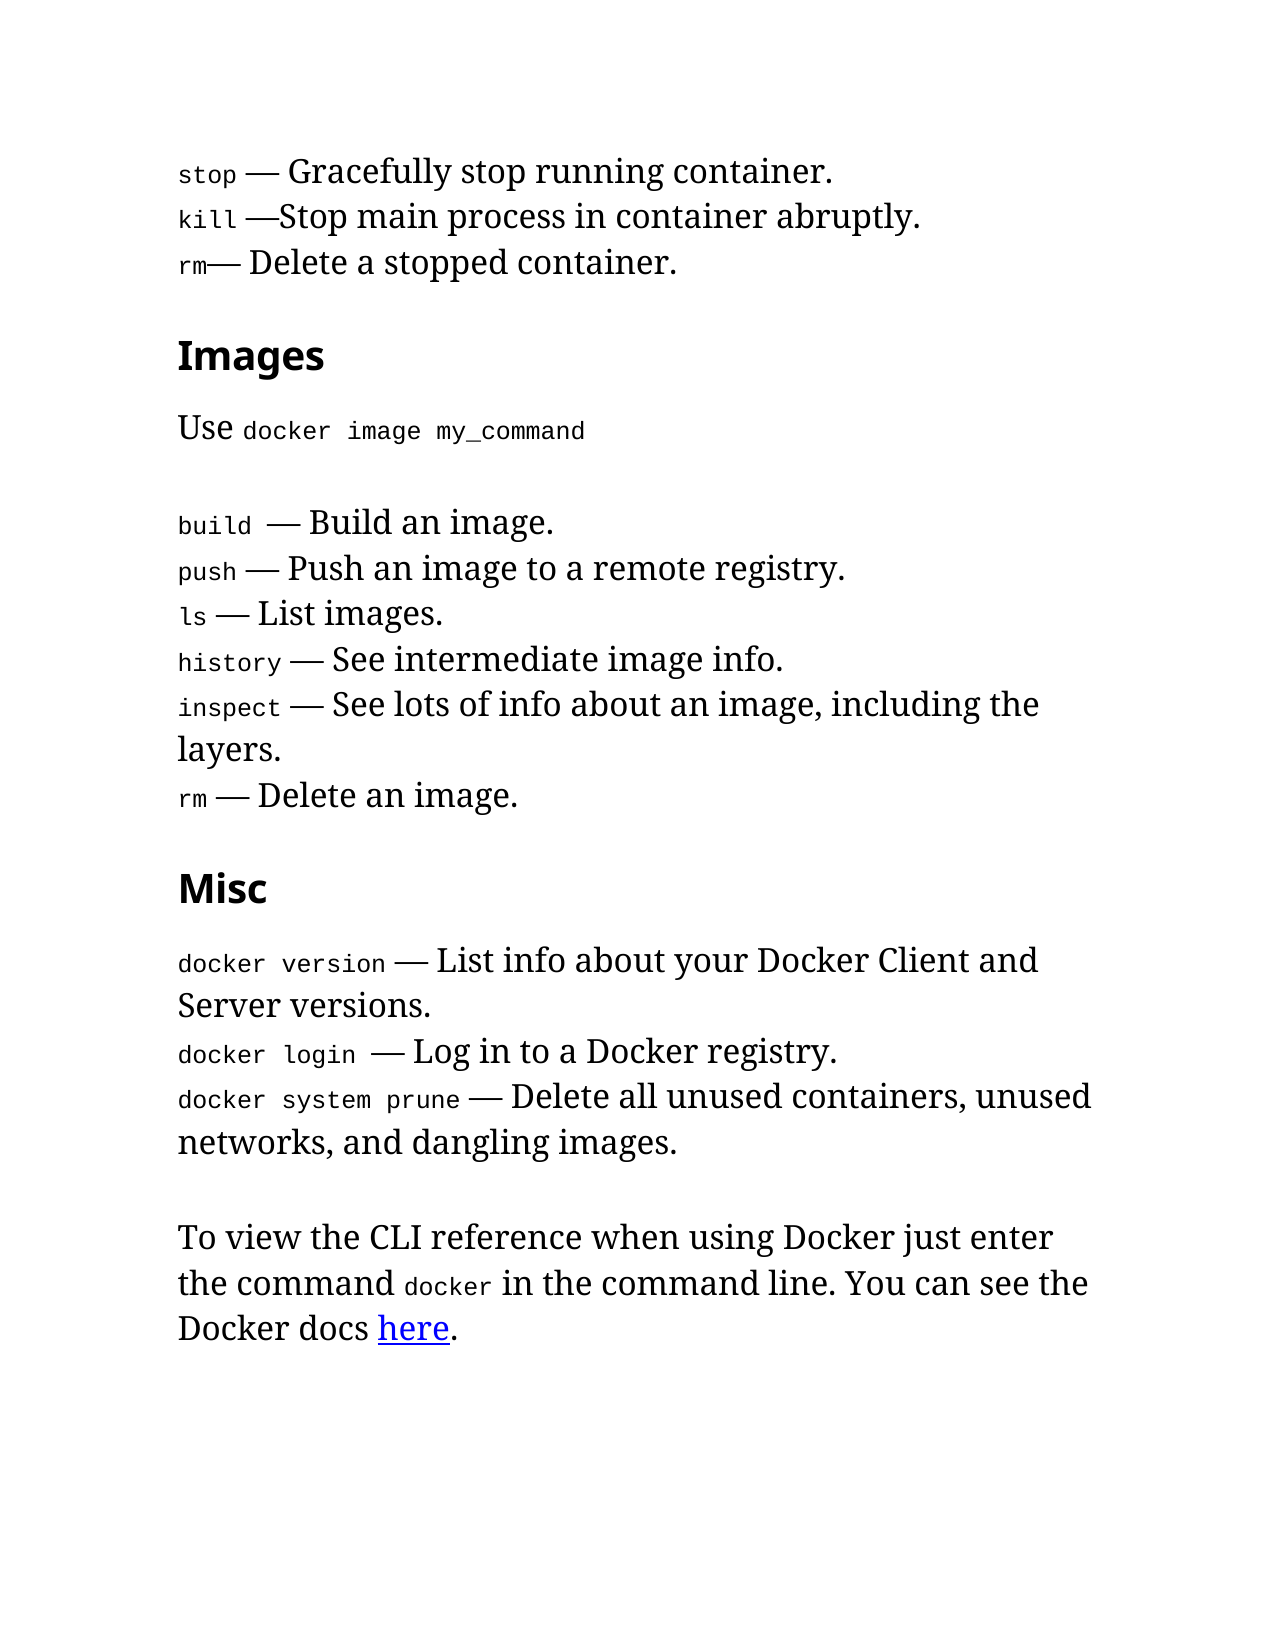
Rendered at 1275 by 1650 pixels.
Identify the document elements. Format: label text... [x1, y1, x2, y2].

text Use docker image my_command [177, 404, 1098, 449]
text To view the CLI reference when using Docker just enter the command docker in the command line. You can see the Docker docs here. [177, 1214, 1098, 1350]
text build — Build an image. push — Push an image to a remote registry. ls — List images. history — See intermediate image info. inspect — See lots of info about an image, including the layers. rm — Delete an image. [177, 499, 1098, 817]
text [177, 148, 1098, 284]
text Misc [177, 860, 1098, 915]
text Images [177, 327, 1098, 382]
text docker version — List info about your Docker Client and Server versions. docker login — Log in to a Docker registry. docker system prune — Delete all unused containers, unused networks, and dangling images. [177, 937, 1098, 1164]
